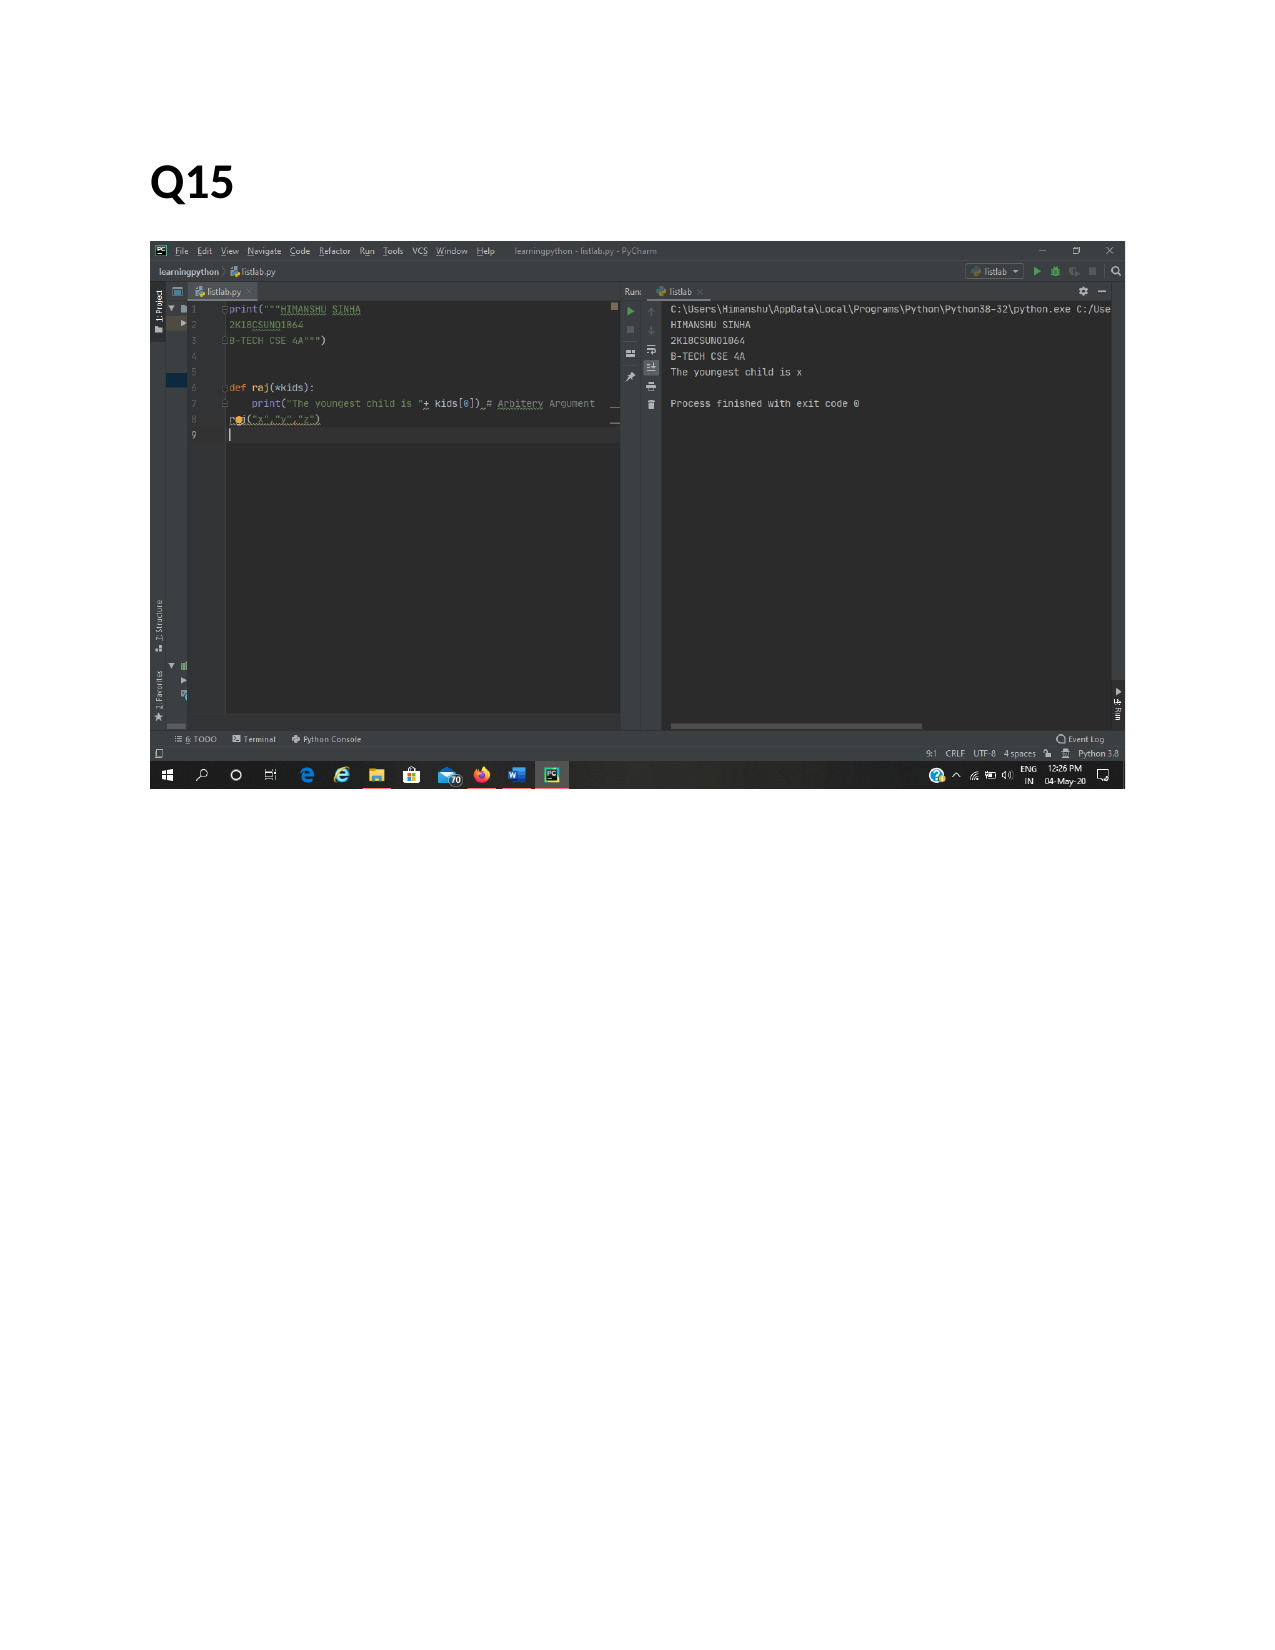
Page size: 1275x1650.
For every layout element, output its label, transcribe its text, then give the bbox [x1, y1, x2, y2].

text Q15 [150, 150, 1125, 211]
picture [150, 241, 1125, 789]
